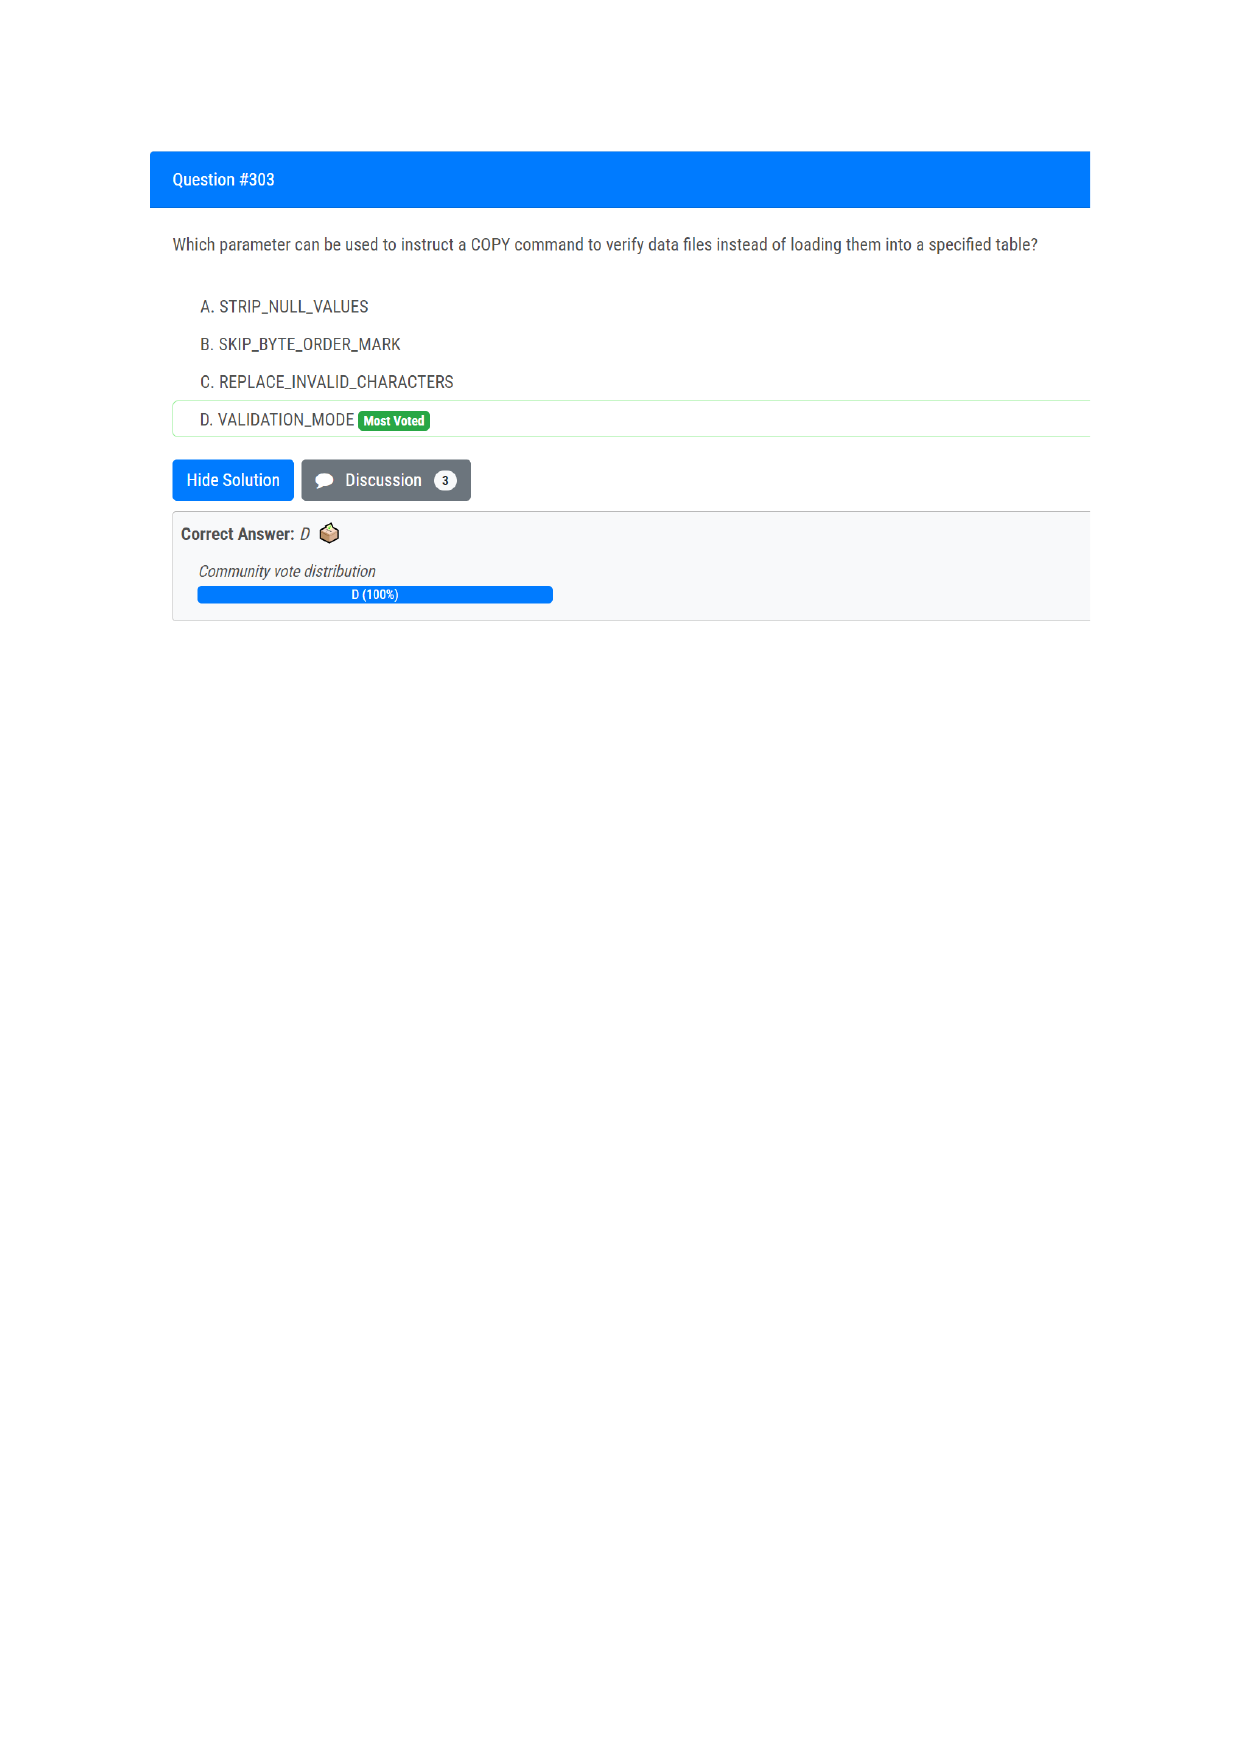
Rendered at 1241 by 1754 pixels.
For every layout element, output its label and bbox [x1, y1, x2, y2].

picture [150, 150, 1091, 626]
